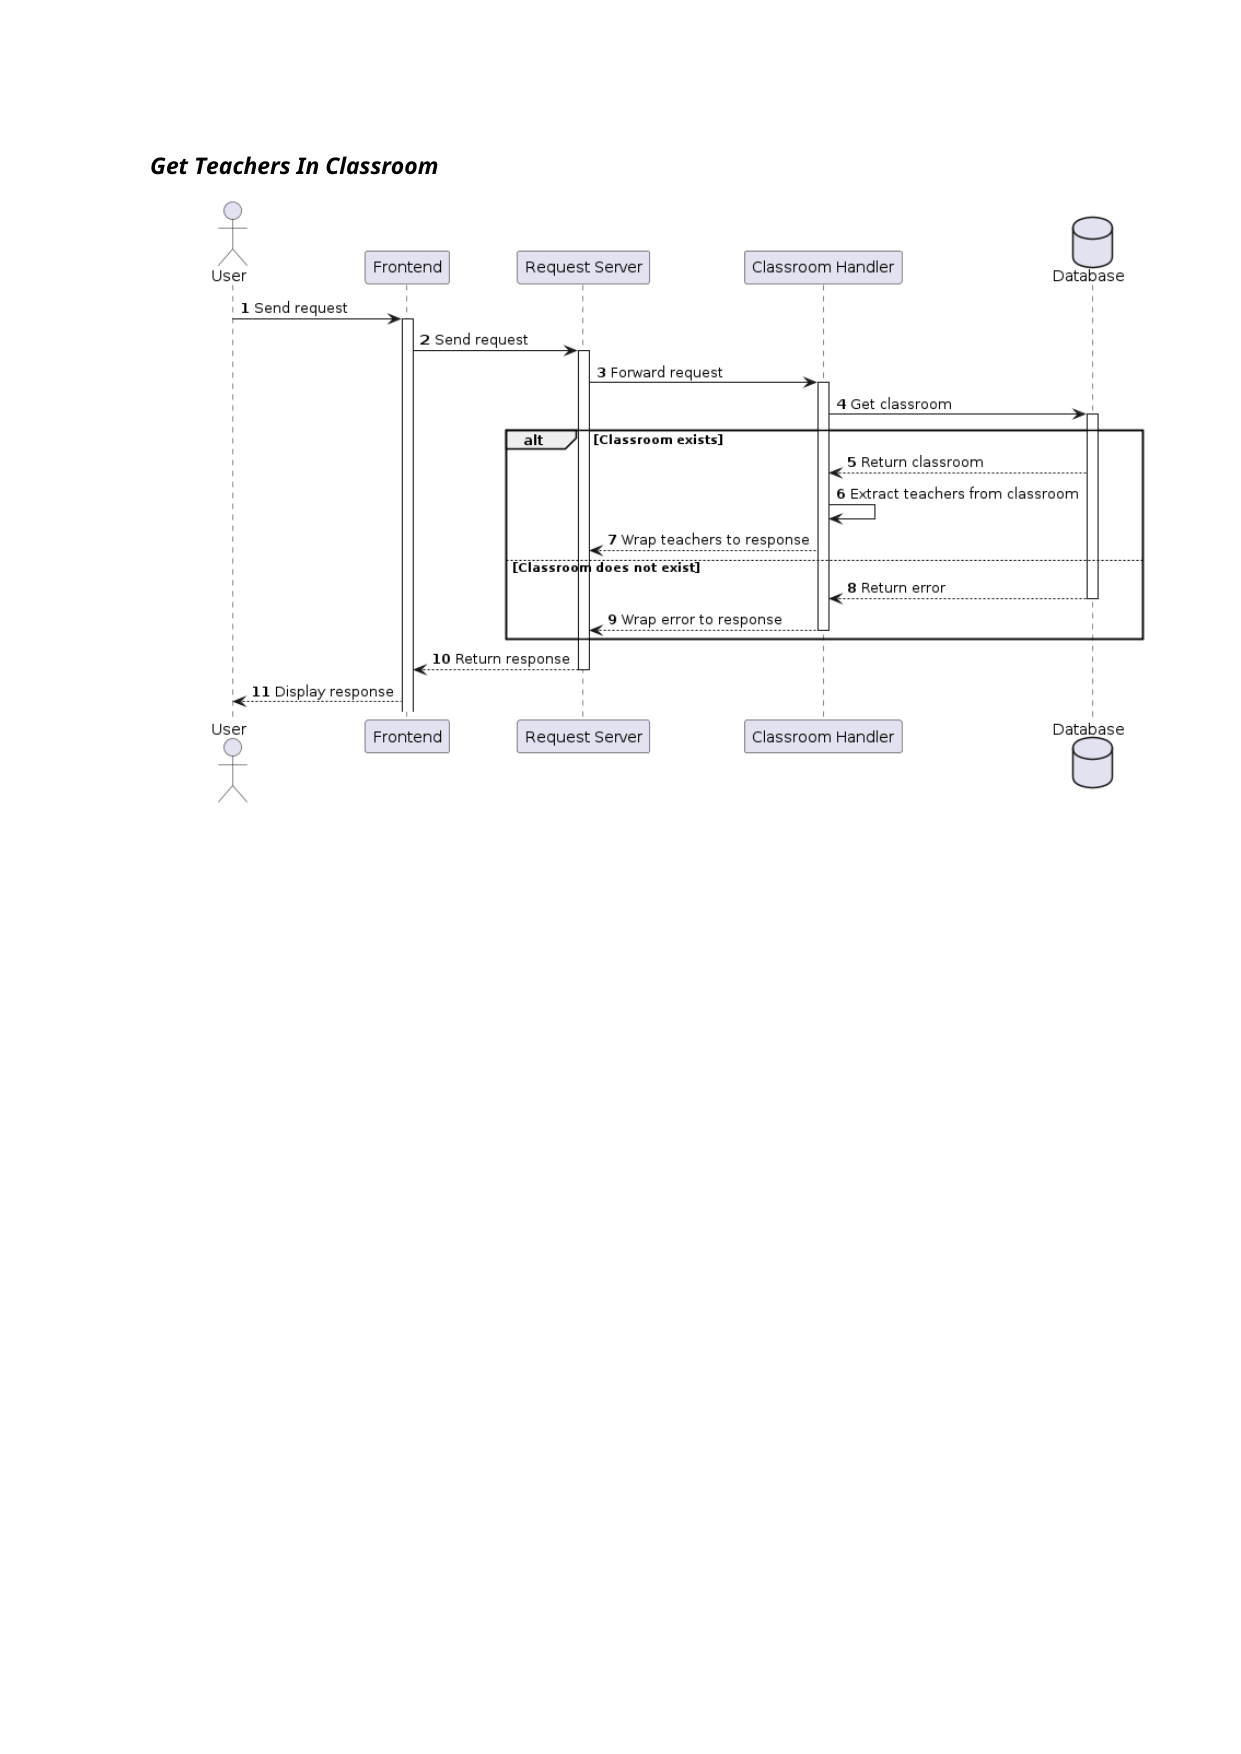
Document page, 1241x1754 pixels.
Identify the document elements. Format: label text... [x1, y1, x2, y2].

subtitle Get Teachers In Classroom [150, 150, 1093, 181]
picture [206, 196, 1148, 808]
